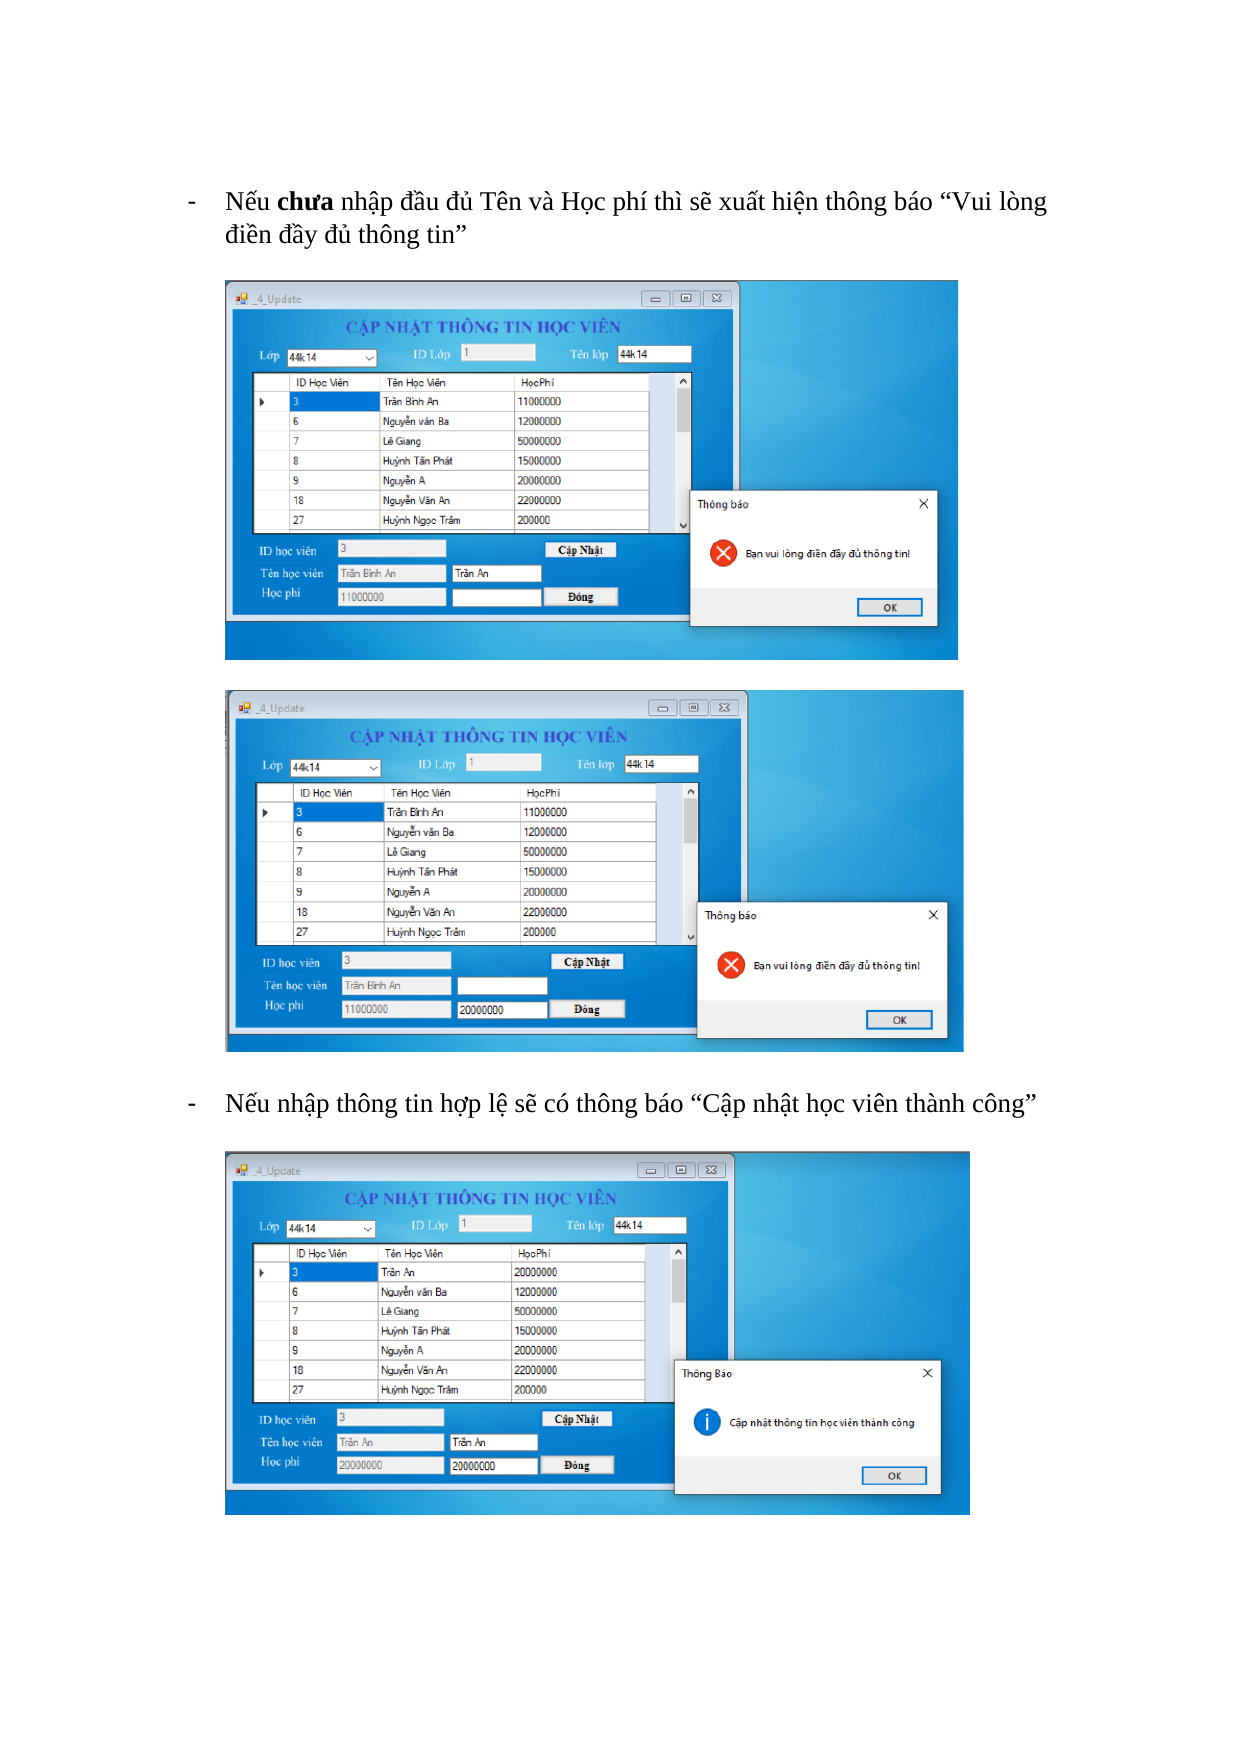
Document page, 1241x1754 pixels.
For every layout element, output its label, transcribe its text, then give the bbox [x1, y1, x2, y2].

list Nếu chưa nhập đầu đủ Tên và Học phí thì sẽ xuất hiện thông báo “Vui lòng điền đầy đủ thông tin” [187, 181, 1090, 249]
list Nếu nhập thông tin hợp lệ sẽ có thông báo “Cập nhật học viên thành công” [187, 1083, 1090, 1120]
